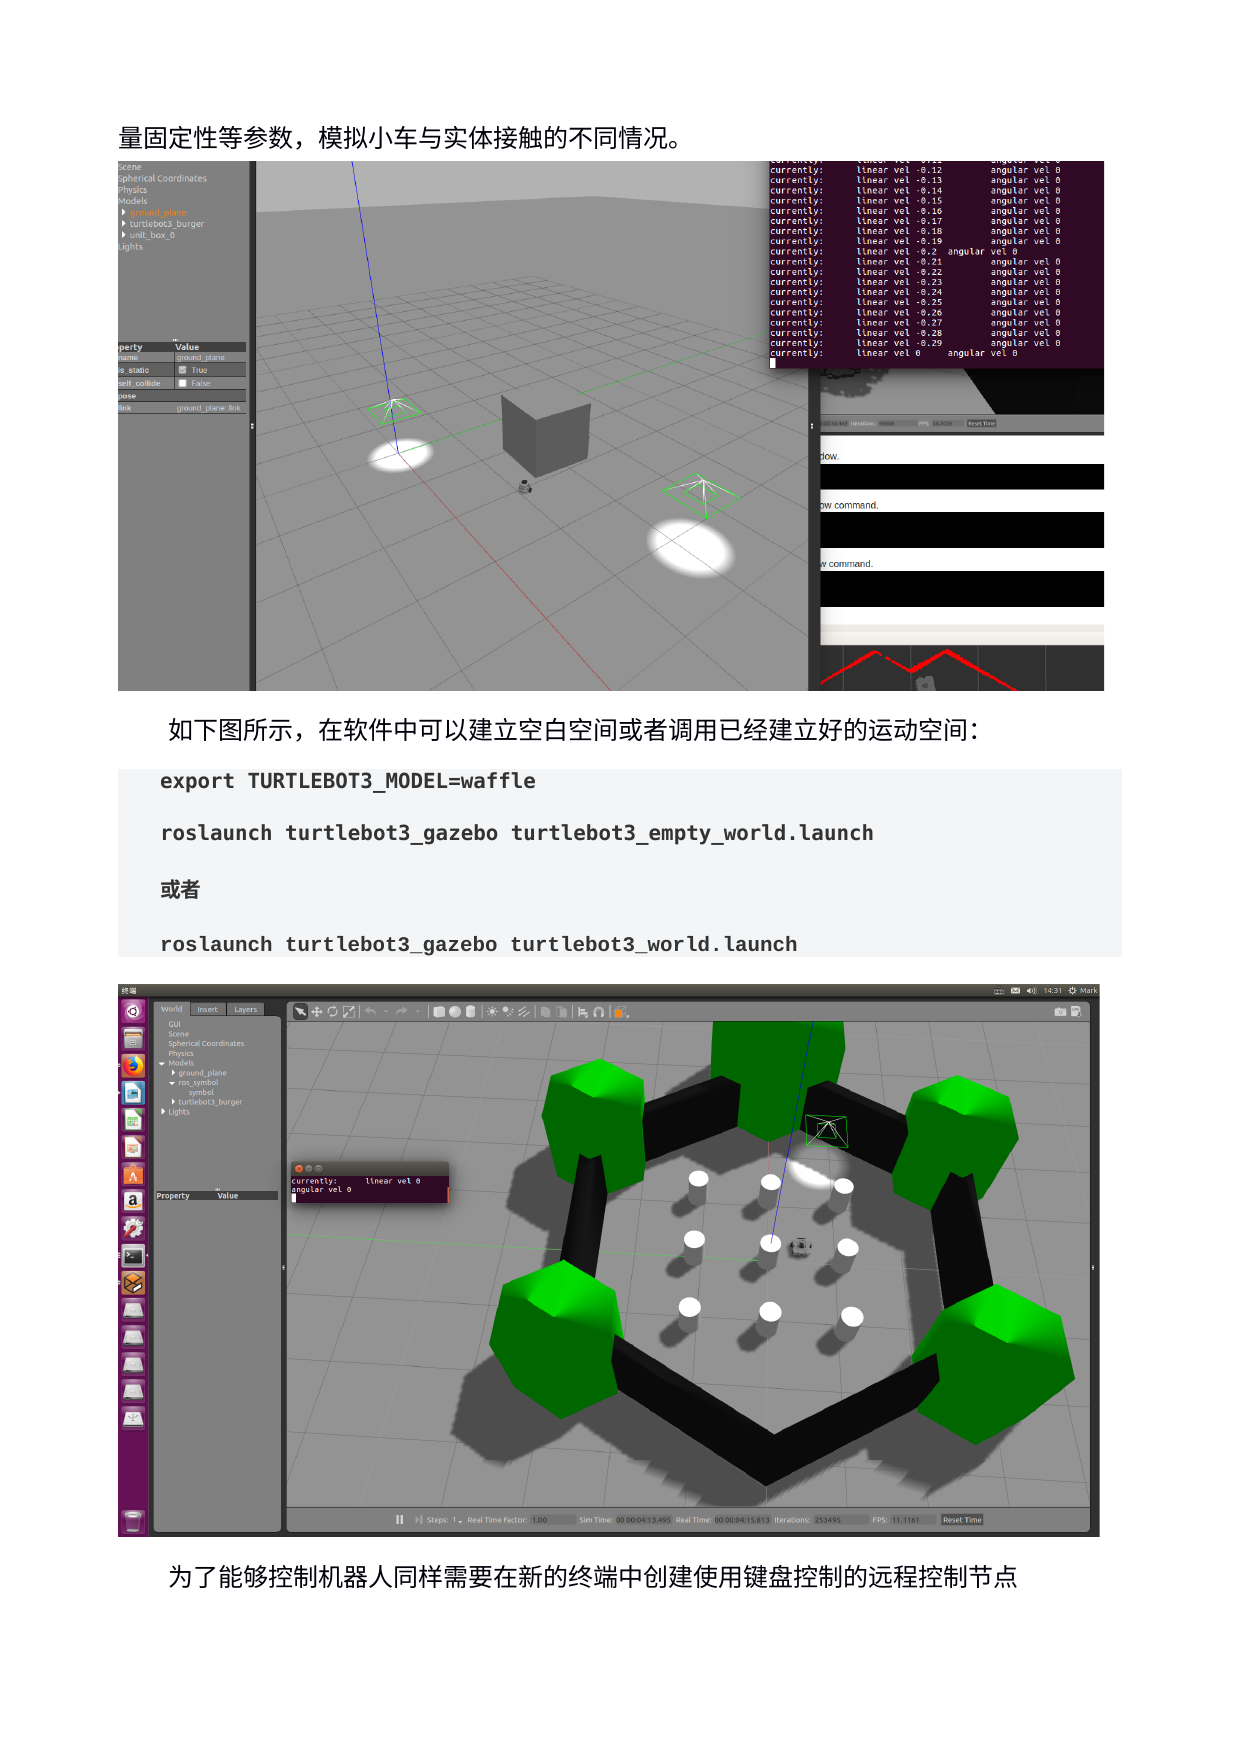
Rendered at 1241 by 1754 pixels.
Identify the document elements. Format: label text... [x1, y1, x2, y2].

text export TURTLEBOT3_MODEL=waffle [118, 769, 1122, 793]
text roslaunch turtlebot3_gazebo turtlebot3_world.launch [118, 934, 1122, 957]
text 如下图所示，在软件中可以建立空白空间或者调用已经建立好的运动空间： [118, 711, 1122, 747]
text 或者 [118, 873, 1122, 903]
text roslaunch turtlebot3_gazebo turtlebot3_empty_world.launch [118, 821, 1122, 845]
text 为了能够控制机器人同样需要在新的终端中创建使用键盘控制的远程控制节点 [118, 1557, 1122, 1593]
picture [118, 161, 1105, 691]
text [118, 118, 1122, 690]
picture [118, 984, 1100, 1537]
